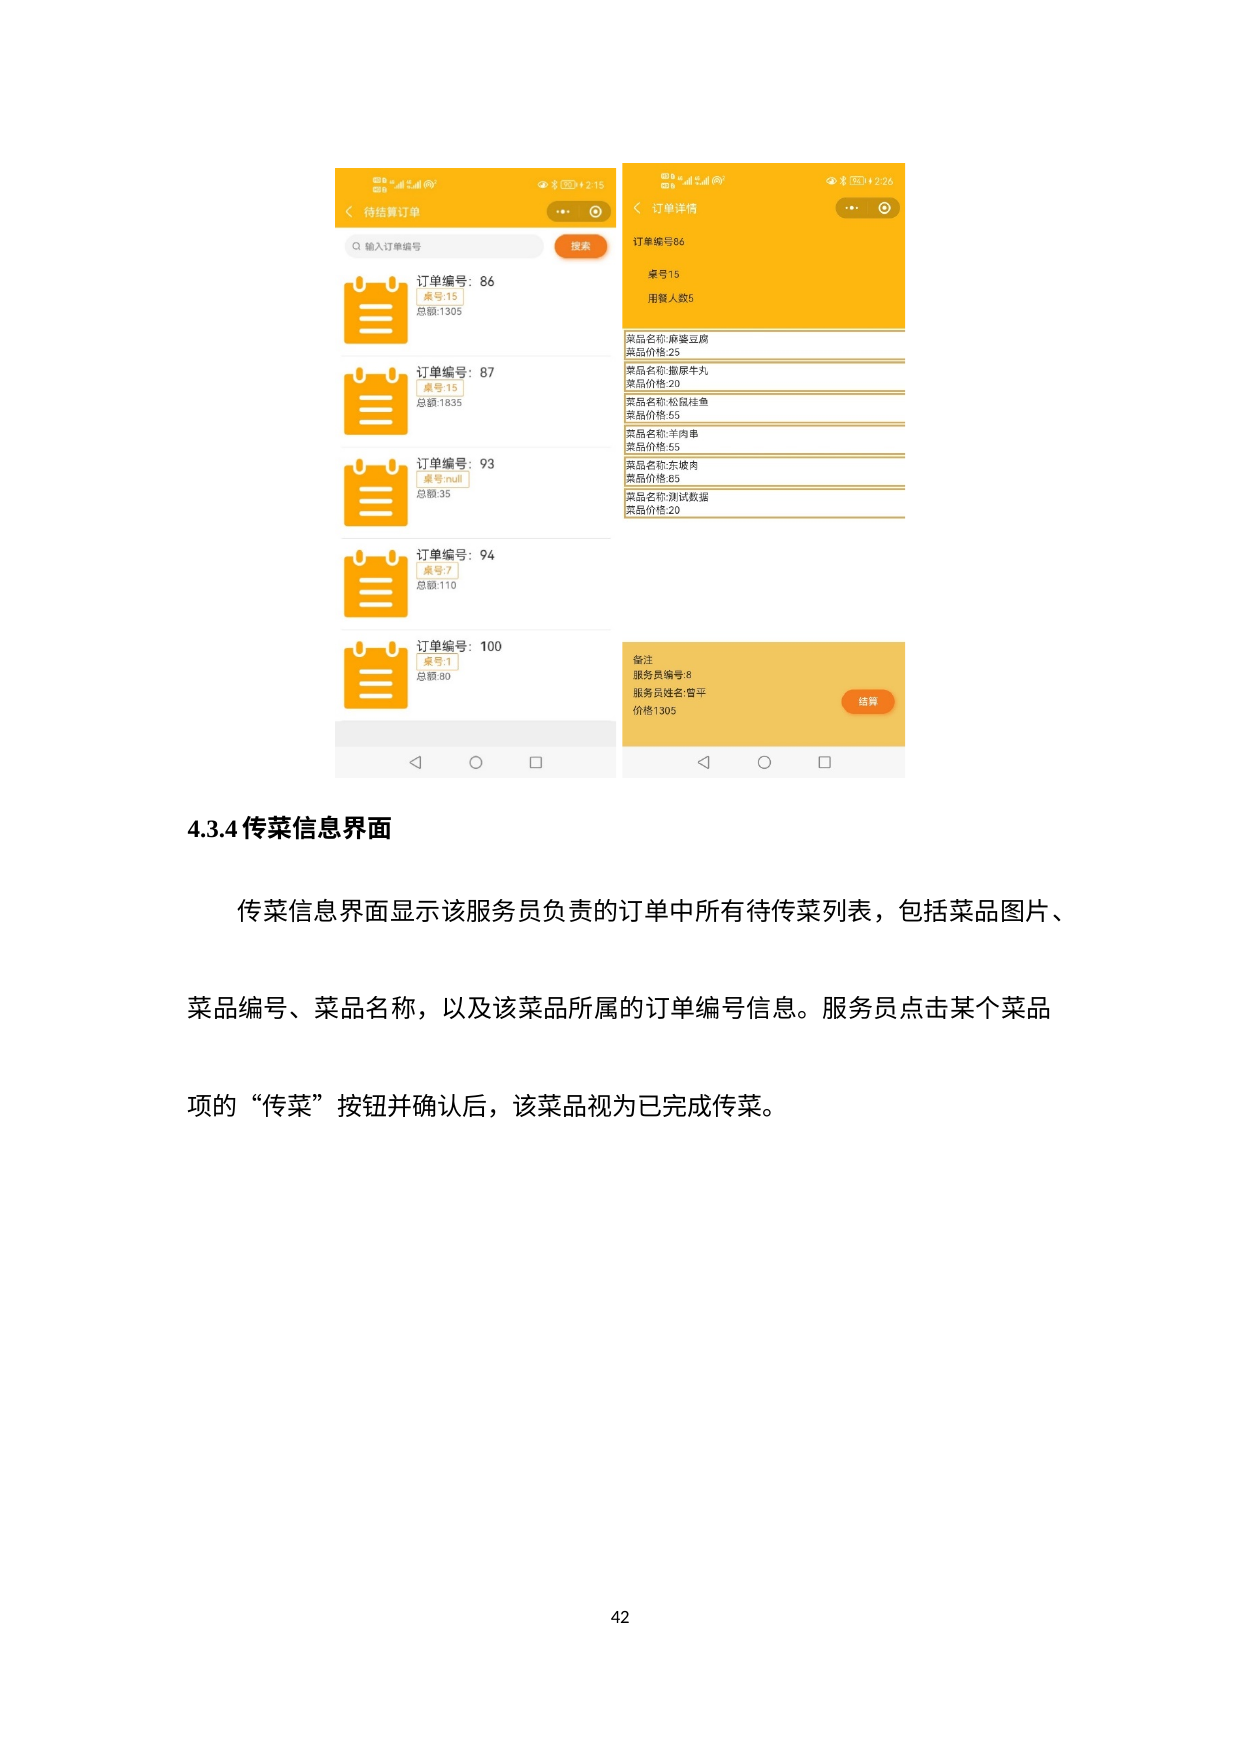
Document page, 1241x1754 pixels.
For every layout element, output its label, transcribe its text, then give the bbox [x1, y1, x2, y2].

text 传菜信息界面显示该服务员负责的订单中所有待传菜列表，包括菜品图片、菜品编号、菜品名称，以及该菜品所属的订单编号信息。服务员点击某个菜品项的“传菜”按钮并确认后，该菜品视为已完成传菜。 [187, 877, 1053, 1137]
picture [622, 163, 906, 778]
text 4.3.4传菜信息界面 [187, 794, 1053, 859]
picture [335, 168, 617, 778]
